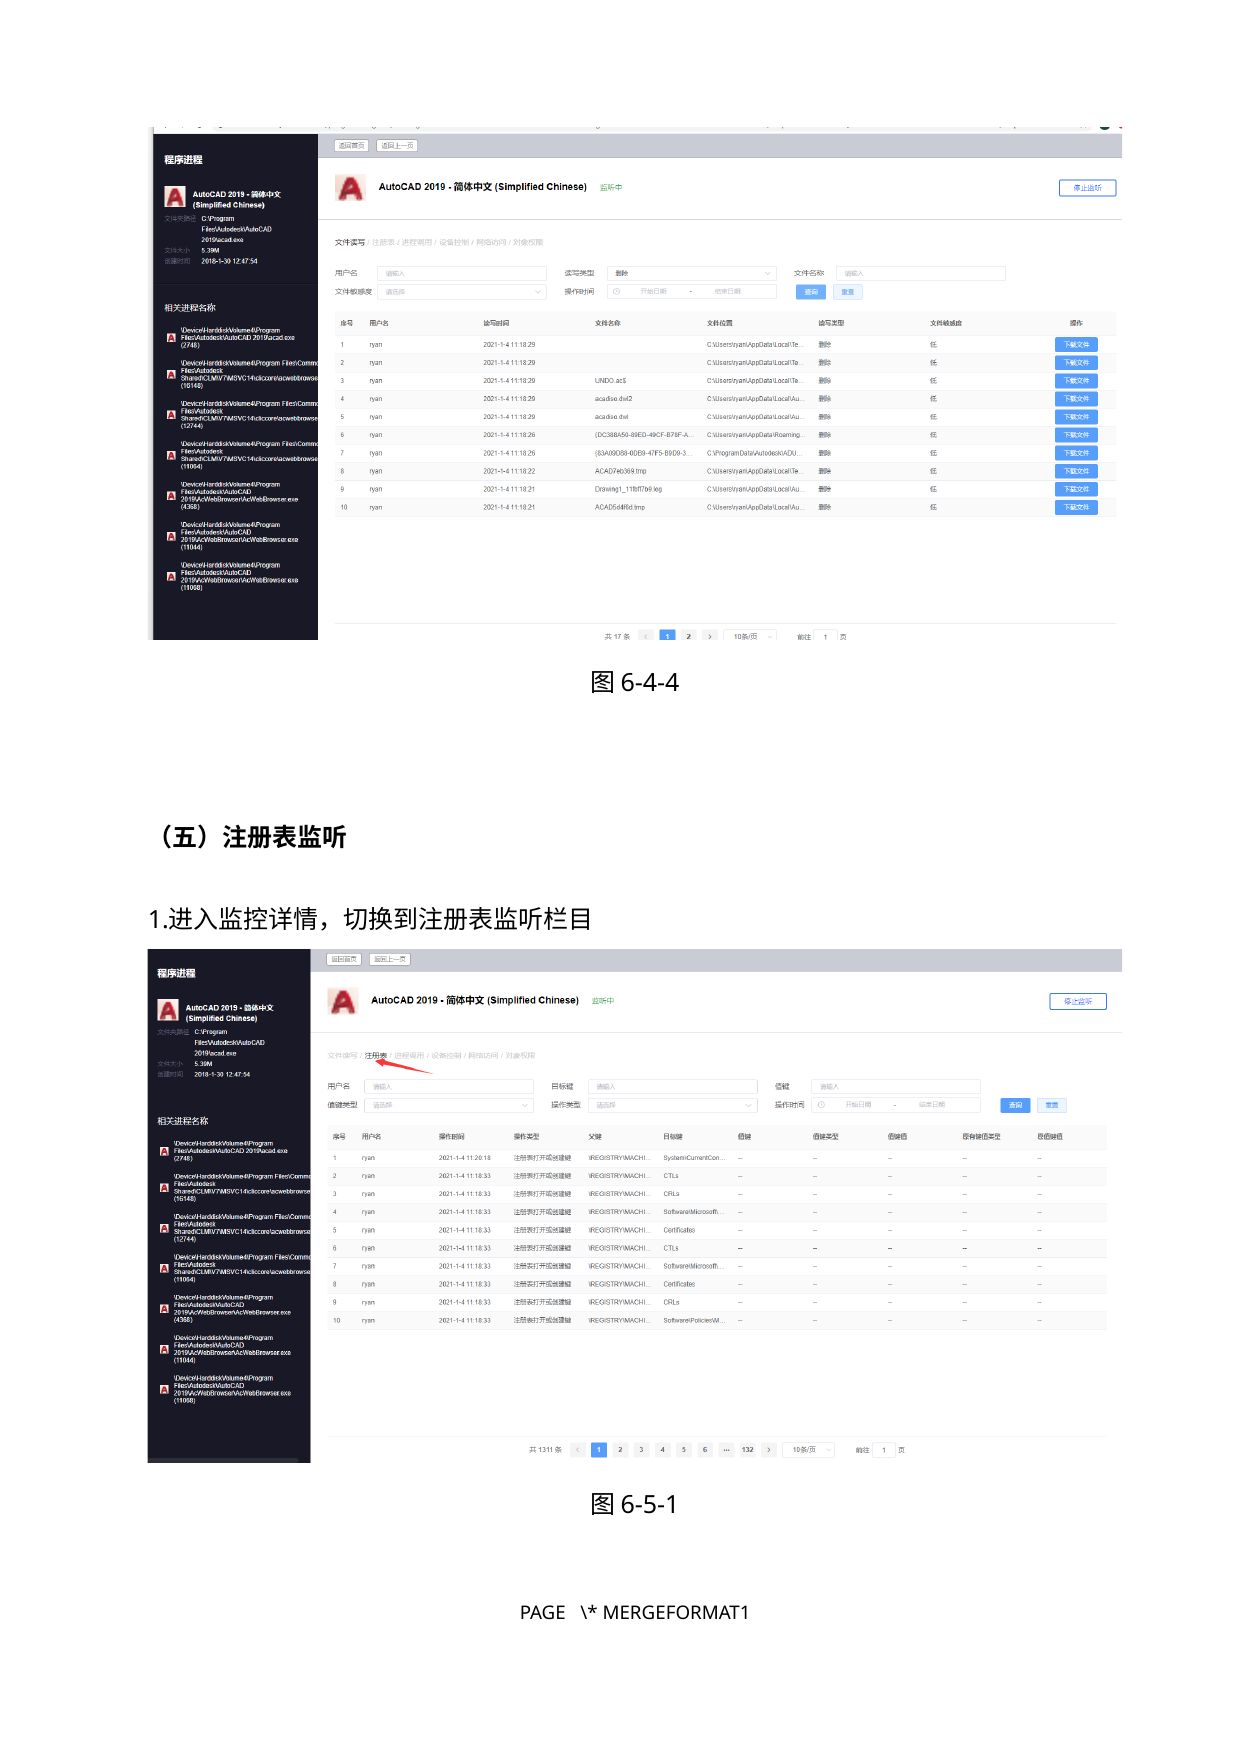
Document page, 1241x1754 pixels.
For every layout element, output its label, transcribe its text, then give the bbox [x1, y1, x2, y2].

text 图6-5-1 [148, 1470, 1122, 1535]
picture [147, 949, 1123, 1463]
picture [147, 127, 1123, 640]
subtitle 注册表监听 [148, 803, 1122, 868]
text 1.进入监控详情，切换到注册表监听栏目 [148, 885, 1122, 949]
text 图6-4-4 [148, 648, 1122, 713]
